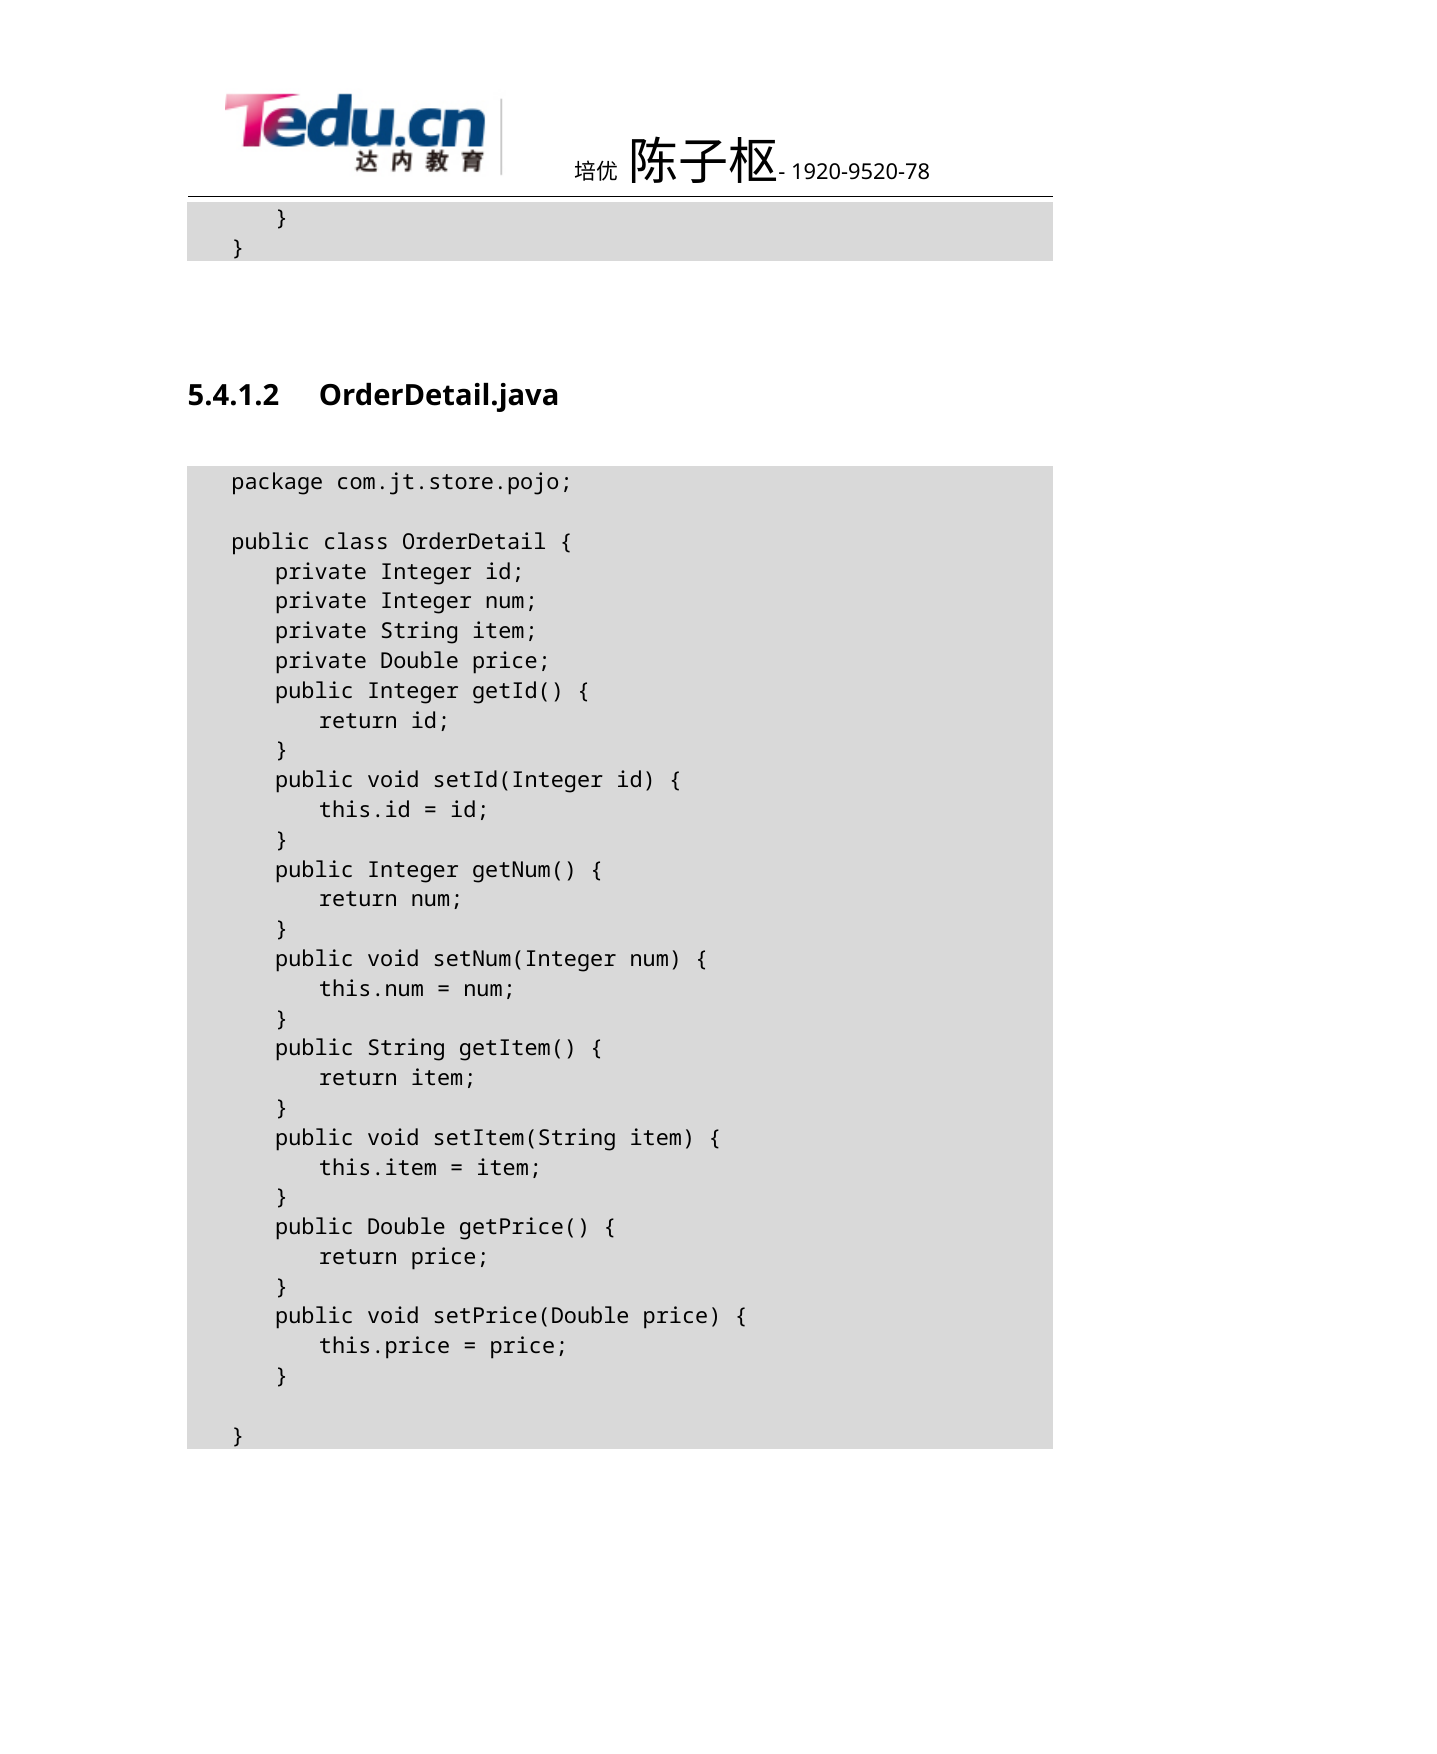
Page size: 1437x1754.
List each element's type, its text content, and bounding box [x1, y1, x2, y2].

text } [187, 202, 1053, 232]
text this.price = price; [187, 1330, 1053, 1360]
text } [187, 734, 1053, 764]
text private Integer num; [187, 585, 1053, 615]
text } [187, 1002, 1053, 1032]
text public Integer getId() { [187, 675, 1053, 704]
text } [187, 913, 1053, 943]
text public void setId(Integer id) { [187, 764, 1053, 794]
text public void setNum(Integer num) { [187, 943, 1053, 973]
text } [187, 232, 1053, 261]
text return price; [187, 1241, 1053, 1271]
text public String getItem() { [187, 1032, 1053, 1062]
text public void setItem(String item) { [187, 1122, 1053, 1151]
text public class OrderDetail { [187, 526, 1053, 556]
text private Double price; [187, 645, 1053, 675]
text } [187, 1181, 1053, 1211]
picture [225, 88, 507, 180]
text return id; [187, 704, 1053, 734]
text } [187, 1092, 1053, 1122]
text this.id = id; [187, 794, 1053, 824]
text } [187, 824, 1053, 853]
text public void setPrice(Double price) { [187, 1300, 1053, 1330]
text return item; [187, 1062, 1053, 1092]
text } [187, 1360, 1053, 1390]
text return num; [187, 883, 1053, 913]
text } [187, 1419, 1053, 1449]
text package com.jt.store.pojo; [187, 466, 1053, 496]
text public Double getPrice() { [187, 1211, 1053, 1241]
text public Integer getNum() { [187, 853, 1053, 883]
text this.item = item; [187, 1151, 1053, 1181]
text this.num = num; [187, 973, 1053, 1002]
text private Integer id; [187, 556, 1053, 585]
text } [187, 1271, 1053, 1300]
subtitle OrderDetail.java [187, 374, 1053, 414]
text private String item; [187, 615, 1053, 645]
